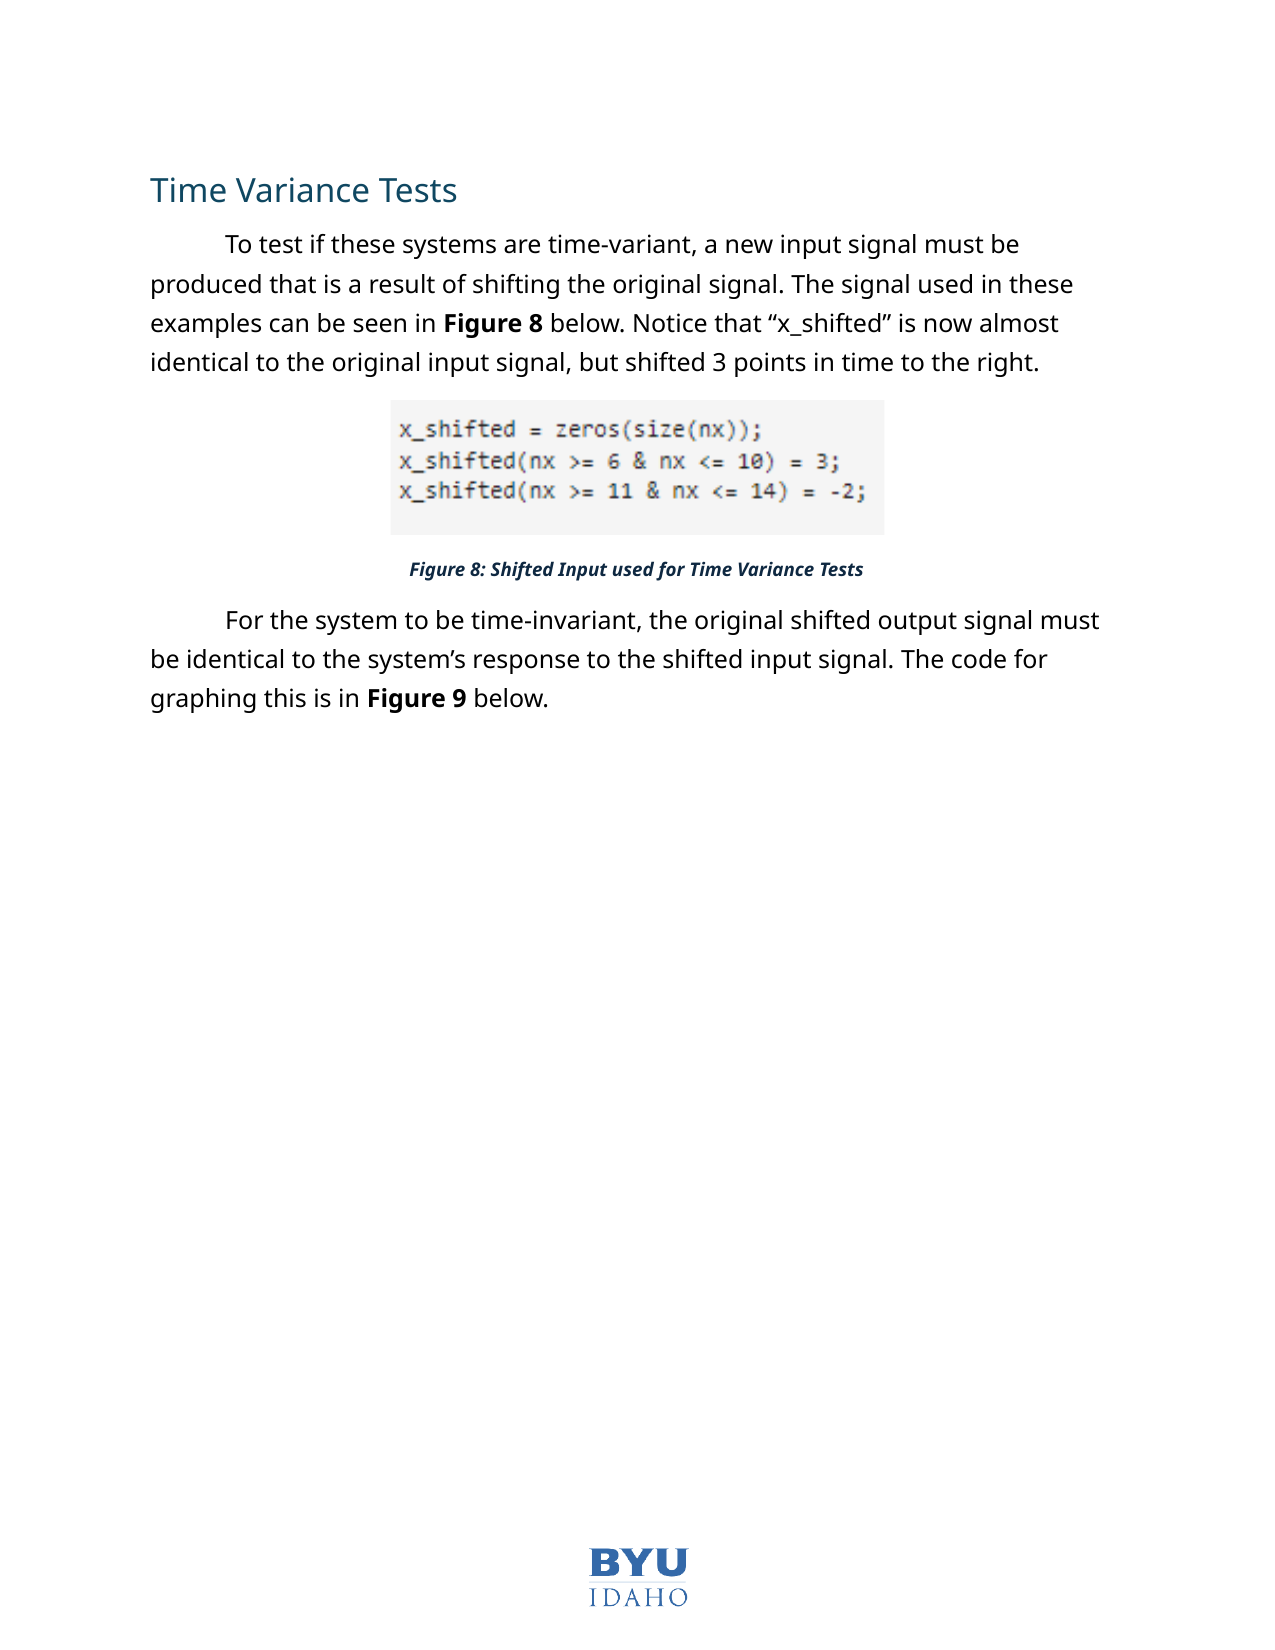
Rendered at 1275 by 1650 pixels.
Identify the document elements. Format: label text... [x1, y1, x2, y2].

subtitle Time Variance Tests [150, 167, 1125, 212]
text For the system to be time-invariant, the original shifted output signal must be identical to the system’s response to the shifted input signal. The code for graphing this is in Figure 9 below. [150, 603, 1125, 715]
picture [585, 1545, 690, 1608]
text To test if these systems are time-variant, a new input signal must be produced that is a result of shifting the original signal. The signal used in these examples can be seen in Figure 8 below. Notice that “x_shifted” is now almost identical to the original input signal, but shifted 3 points in time to the right. [150, 227, 1125, 379]
text Figure 8: Shifted Input used for Time Variance Tests [150, 556, 1125, 582]
picture [390, 400, 885, 535]
